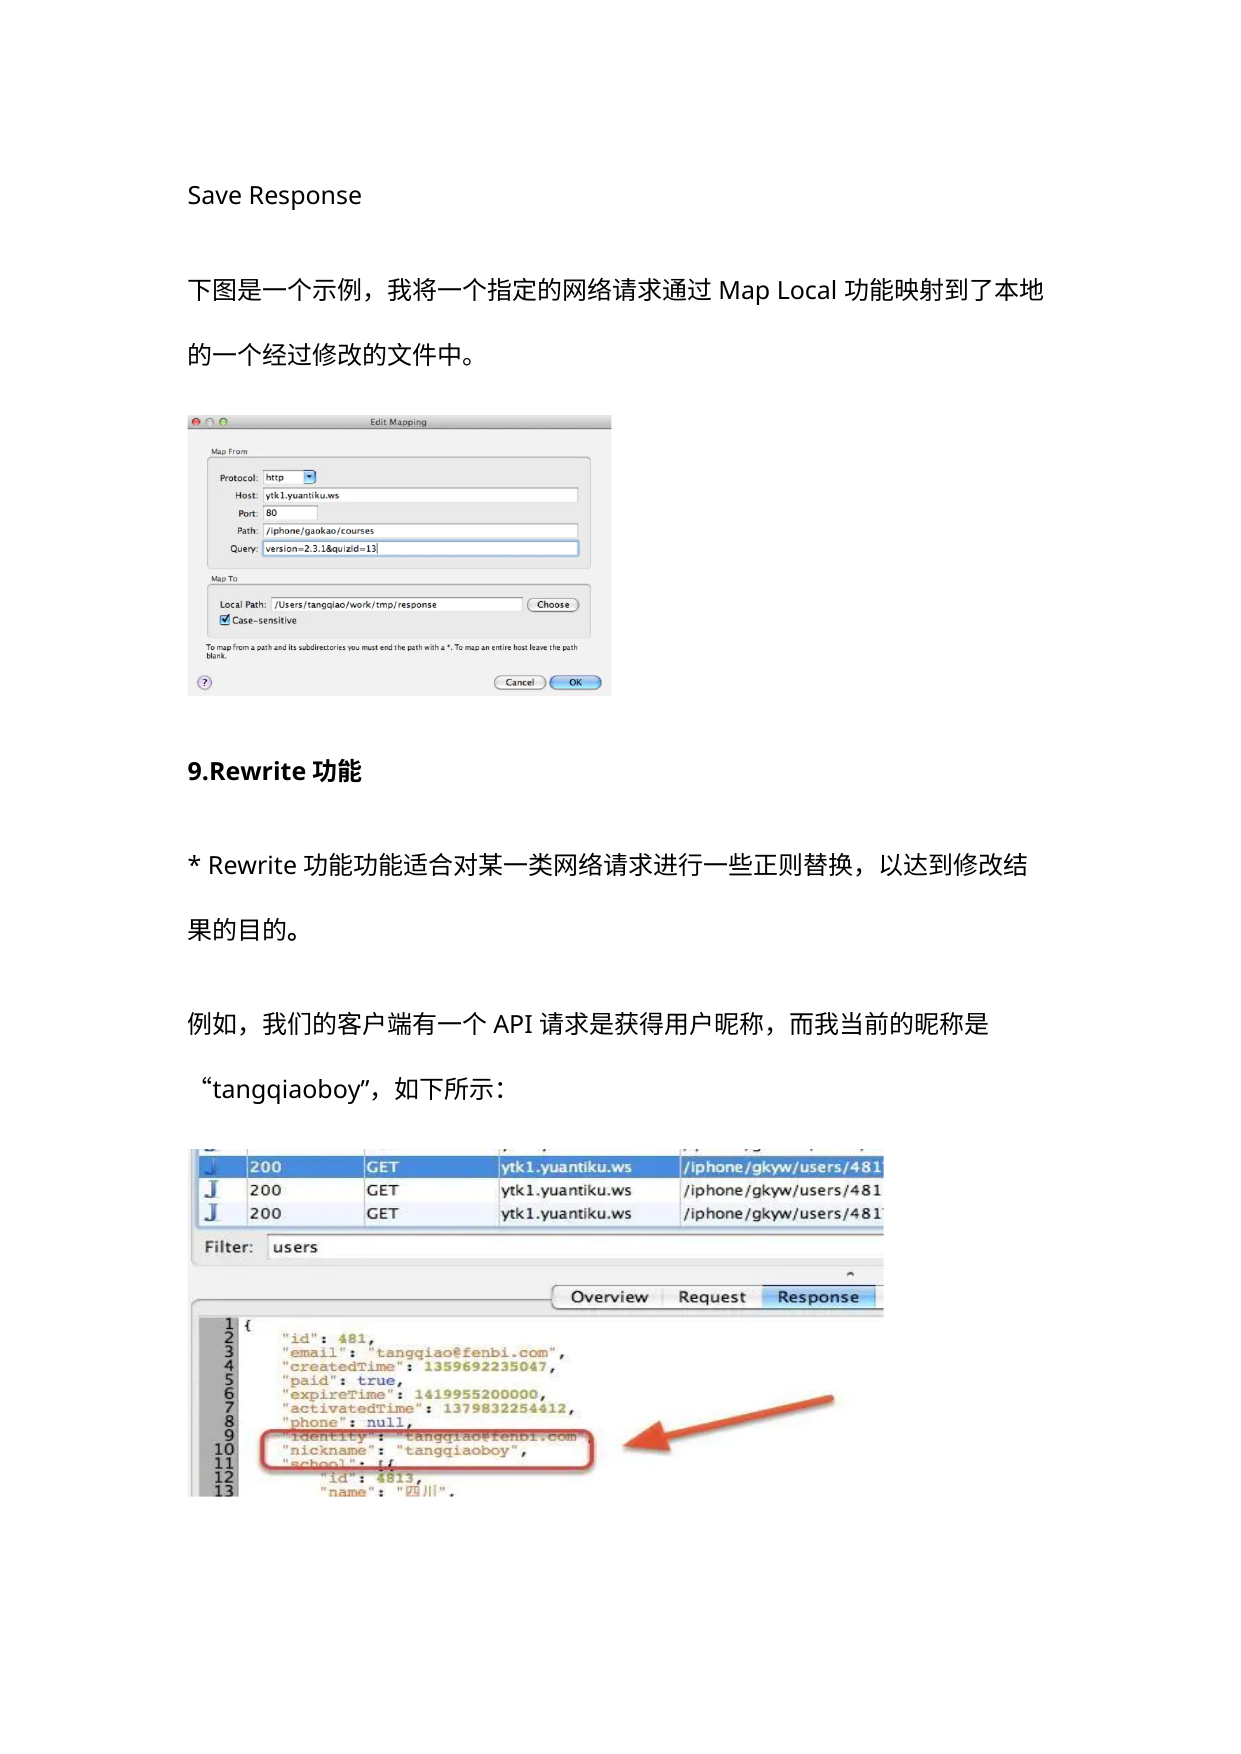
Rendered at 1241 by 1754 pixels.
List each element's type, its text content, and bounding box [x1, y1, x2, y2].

text * Rewrite 功能功能适合对某一类网络请求进行一些正则替换，以达到修改结果的目的。 [187, 831, 1053, 961]
text 9.Rewrite 功能 [187, 737, 1053, 802]
picture [187, 1149, 884, 1499]
picture [187, 415, 612, 696]
text Save Response [187, 162, 1053, 227]
text 下图是一个示例，我将一个指定的网络请求通过 Map Local 功能映射到了本地的一个经过修改的文件中。 [187, 256, 1053, 386]
text 例如，我们的客户端有一个 API 请求是获得用户昵称，而我当前的昵称是 “tangqiaoboy”，如下所示： [187, 990, 1053, 1120]
